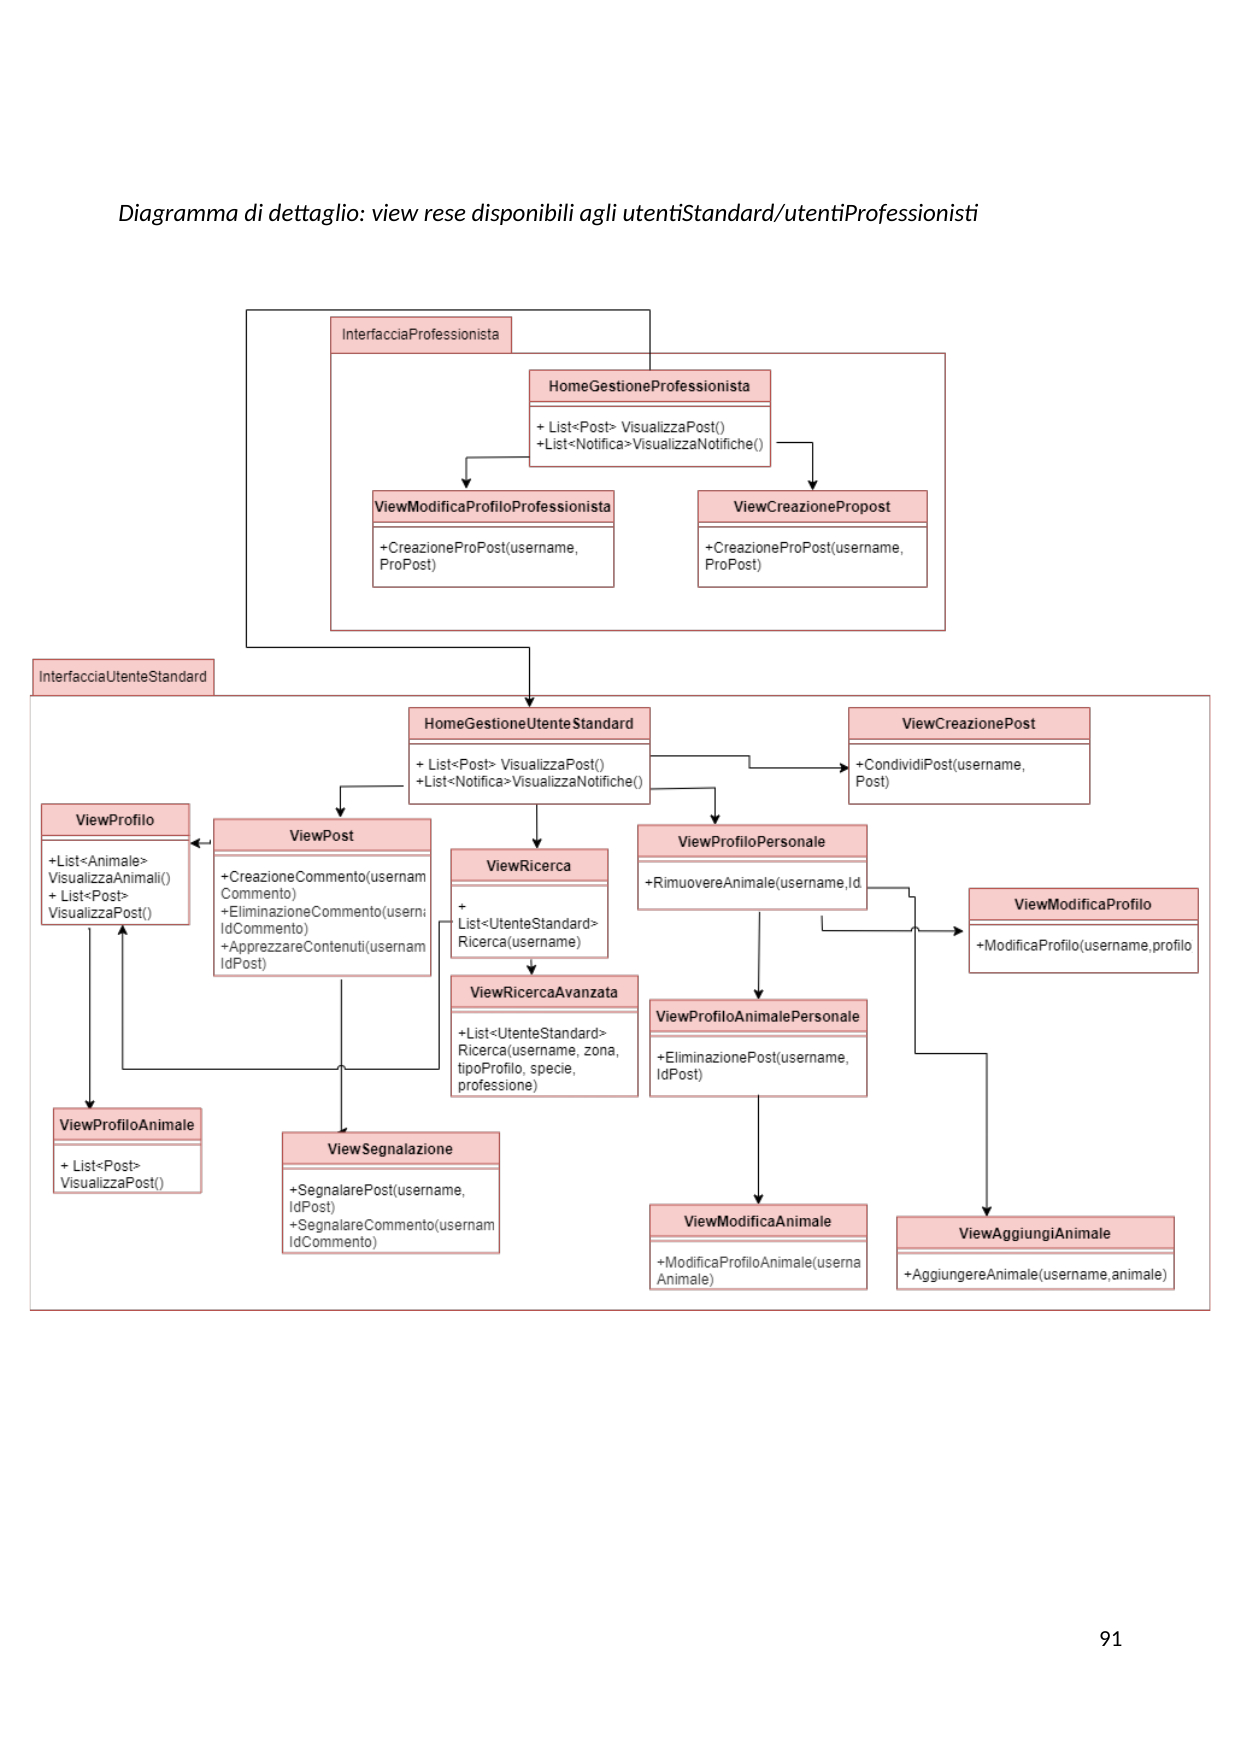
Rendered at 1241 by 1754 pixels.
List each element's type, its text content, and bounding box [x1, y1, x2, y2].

picture [29, 301, 1211, 1311]
text Diagramma di dettaglio: view rese disponibili agli utentiStandard/utentiProfessionisti [118, 197, 1122, 228]
